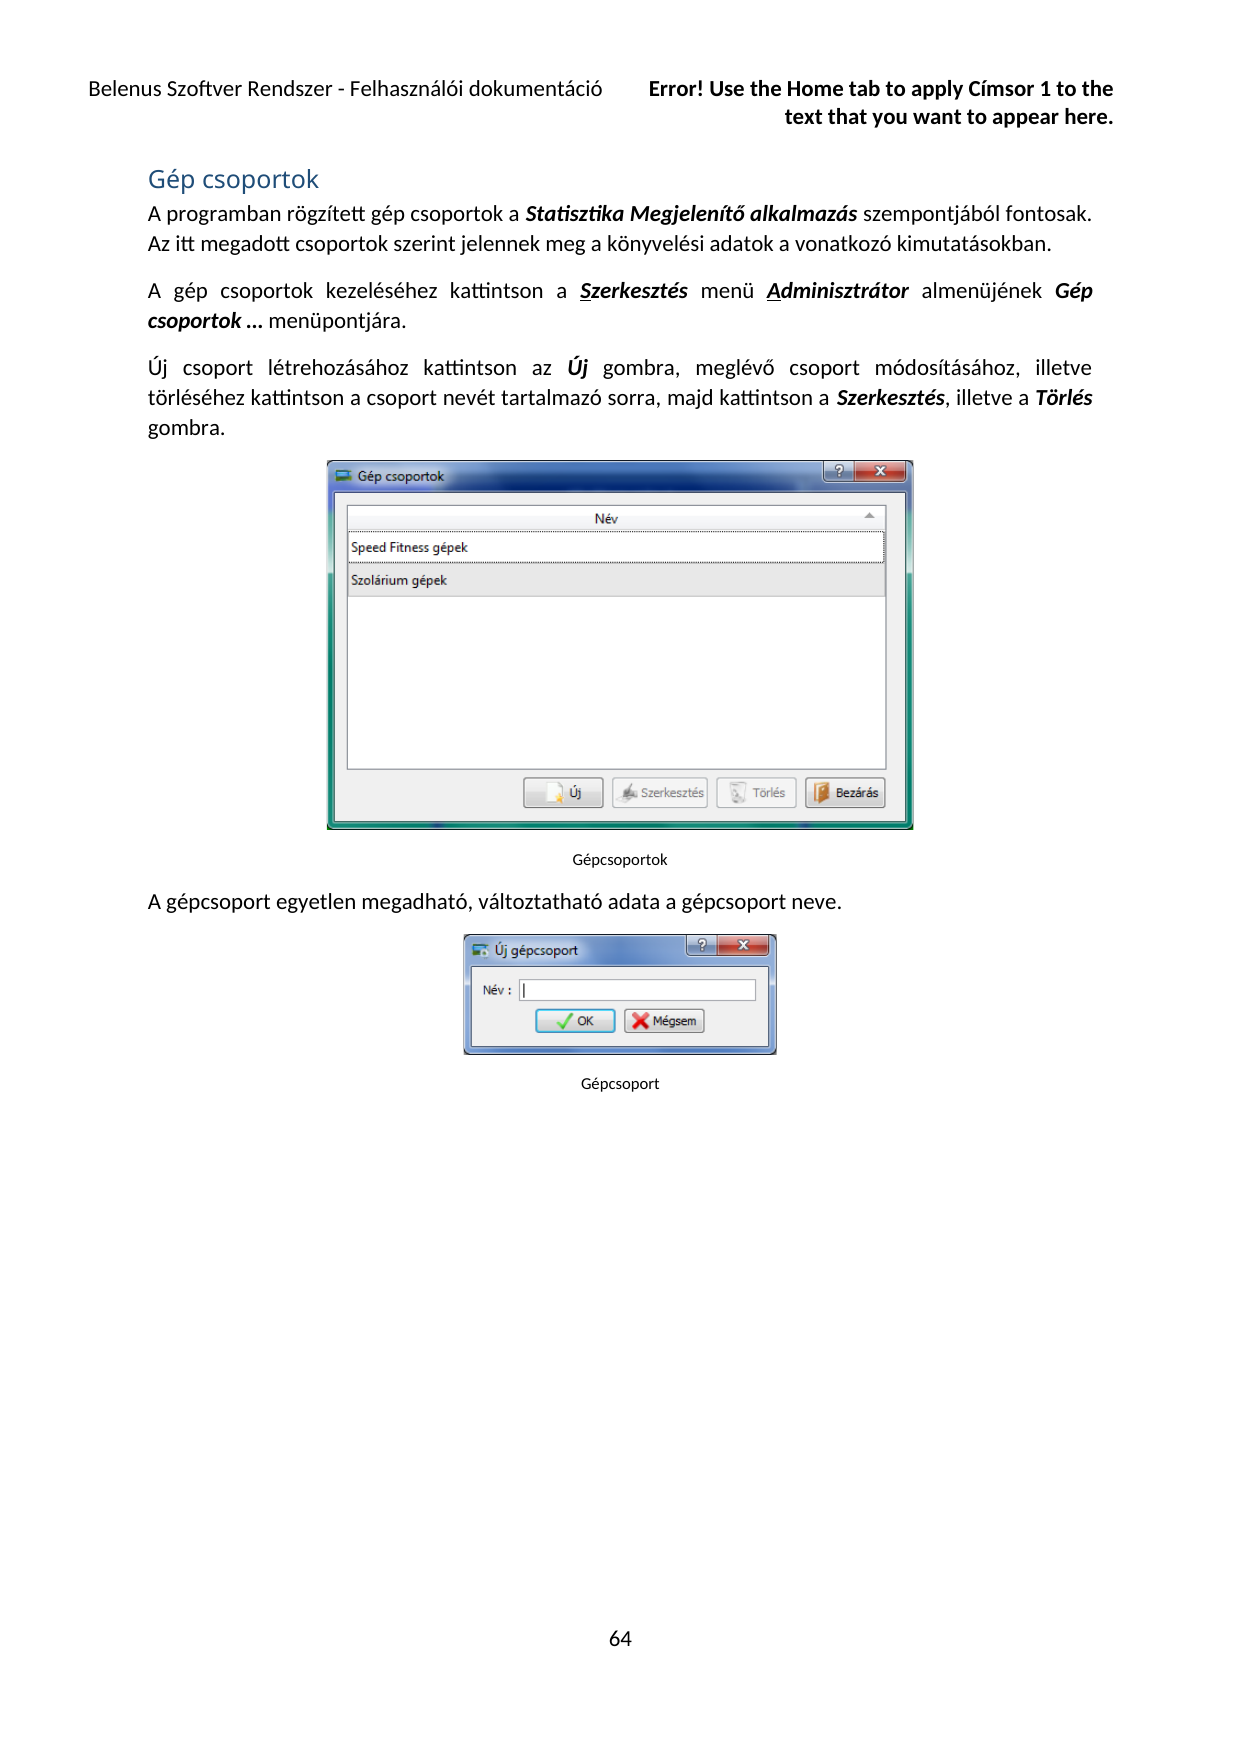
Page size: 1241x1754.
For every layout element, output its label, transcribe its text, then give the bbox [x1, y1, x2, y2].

text A programban rögzített gép csoportok a Statisztika Megjelenítő alkalmazás szempontjából fontosak. Az itt megadott csoportok szerint jelennek meg a könyvelési adatok a vonatkozó kimutatásokban. [148, 199, 1093, 257]
picture [463, 934, 777, 1055]
text A gép csoportok kezeléséhez kattintson a Szerkesztés menü Adminisztrátor almenüjének Gép csoportok … menüpontjára. [148, 276, 1093, 334]
text Új csoport létrehozásához kattintson az Új gombra, meglévő csoport módosításához, illetve törléséhez kattintson a csoport nevét tartalmazó sorra, majd kattintson a Szerkesztés, illetve a Törlés gombra. [148, 353, 1093, 441]
text Gépcsoportok [148, 849, 1093, 869]
picture [326, 460, 914, 830]
text Gépcsoport [148, 1073, 1093, 1094]
text A gépcsoport egyetlen megadható, változtatható adata a gépcsoport neve. [148, 887, 1093, 915]
subtitle Gép csoportok [148, 162, 1093, 196]
